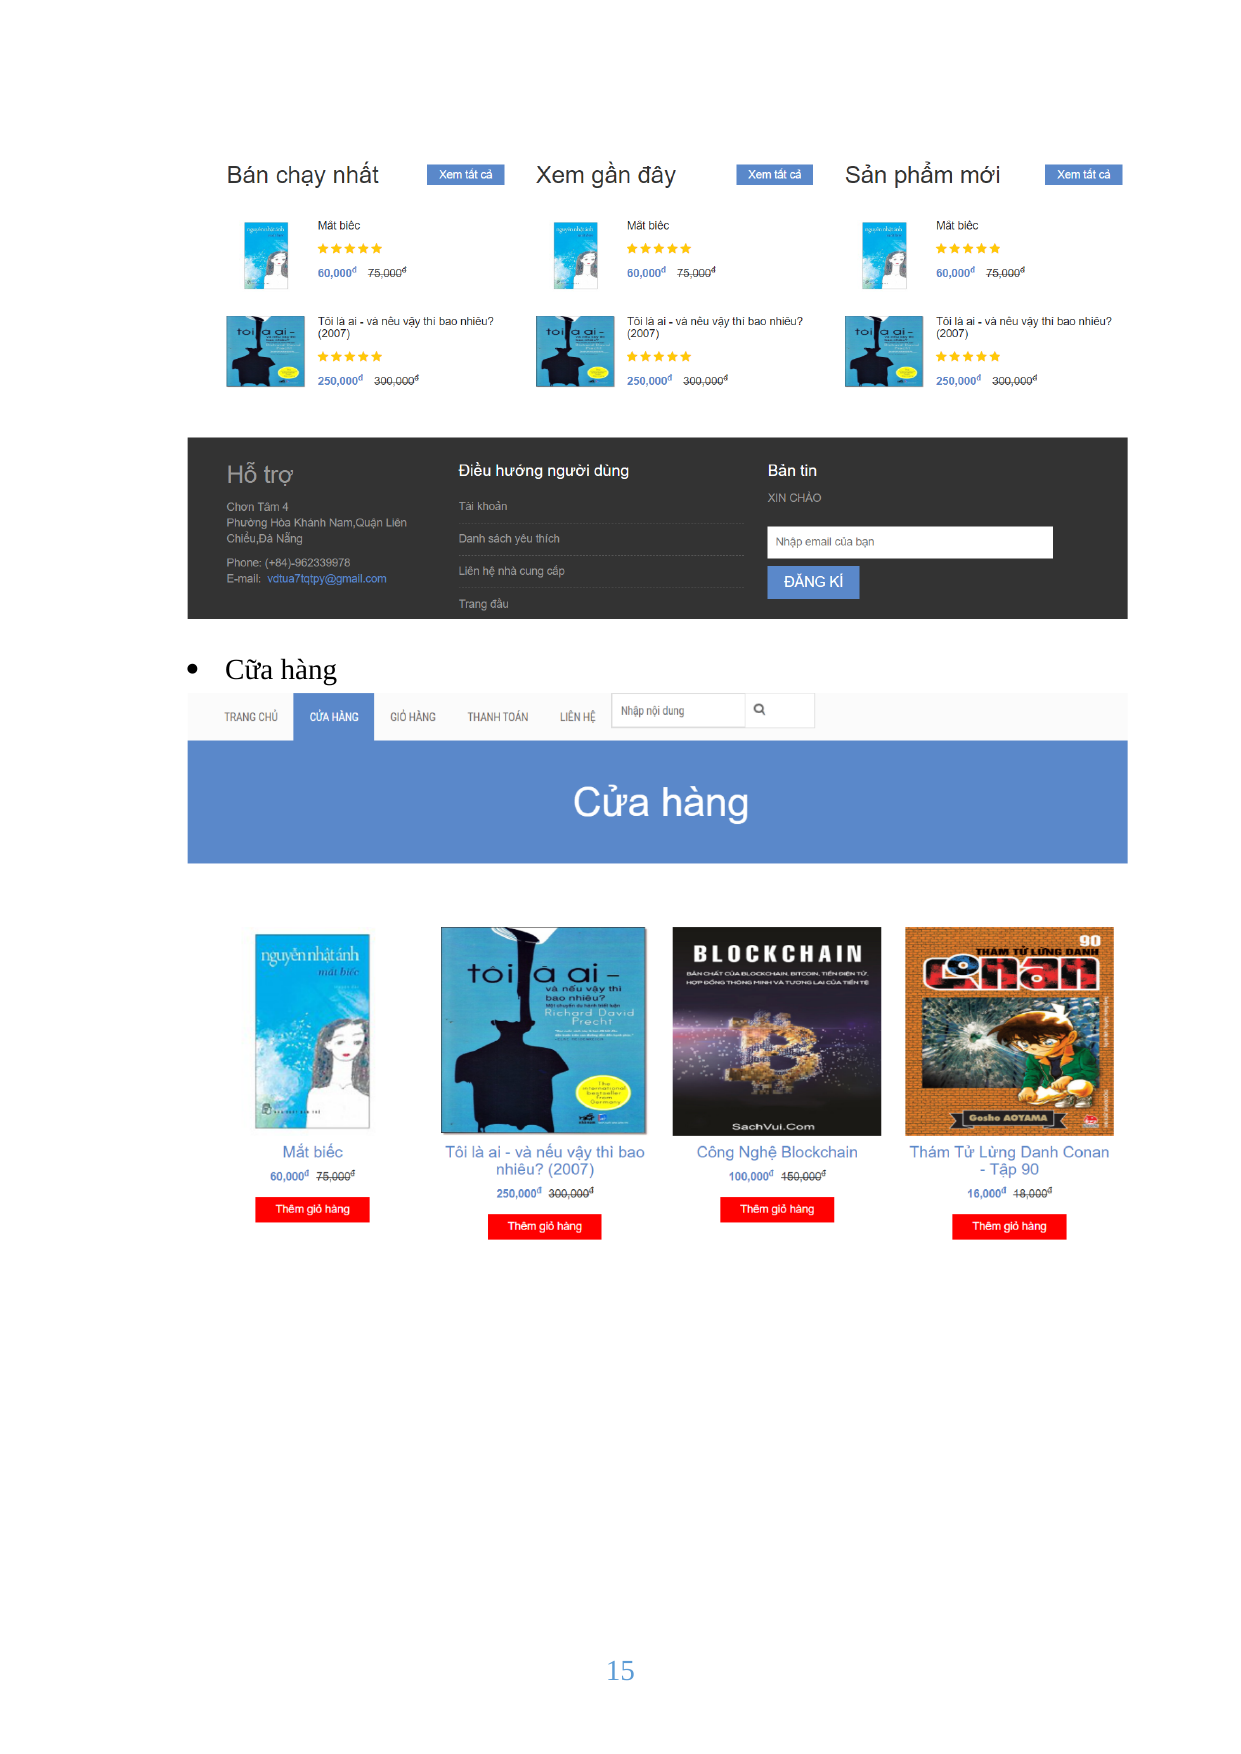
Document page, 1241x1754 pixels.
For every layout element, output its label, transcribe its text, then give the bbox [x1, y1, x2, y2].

list Cữa hàng [187, 652, 1090, 686]
picture [187, 686, 1128, 1245]
